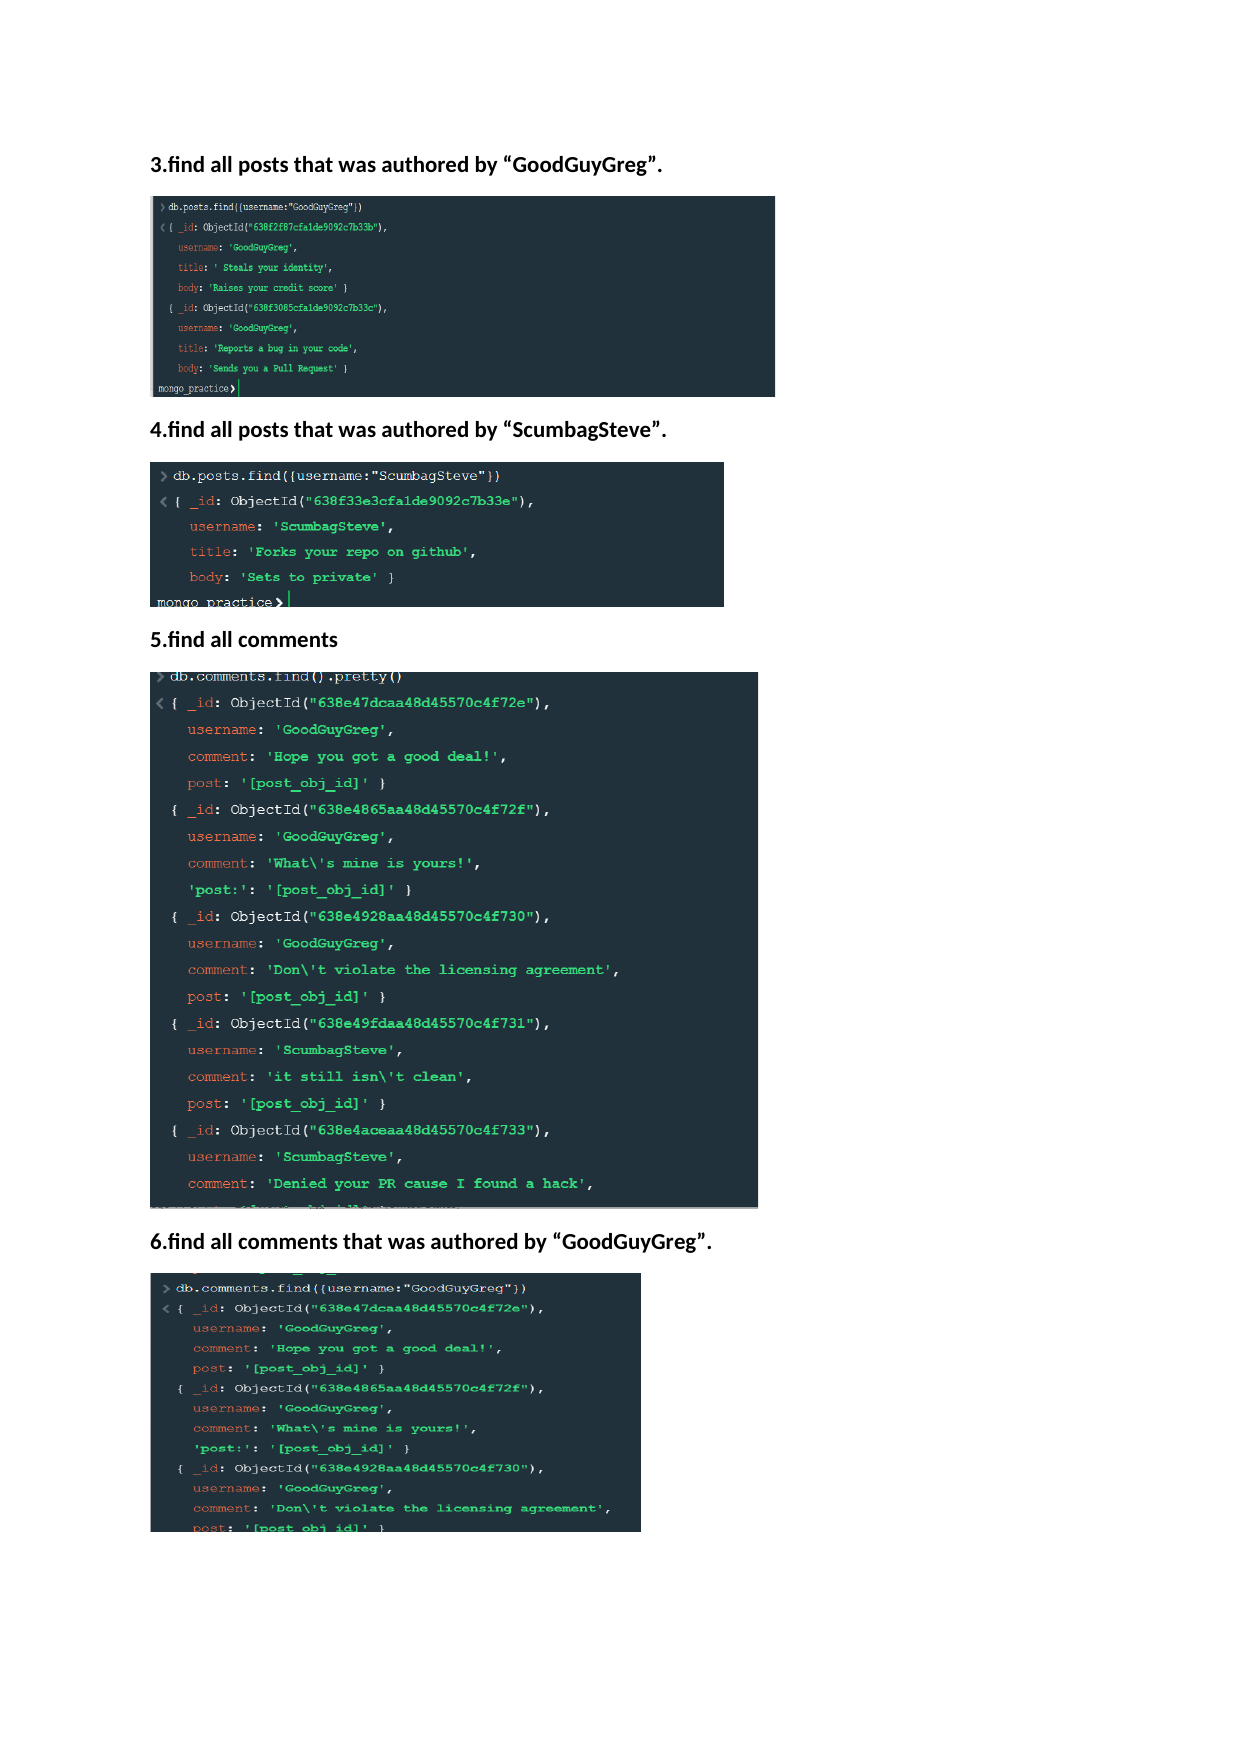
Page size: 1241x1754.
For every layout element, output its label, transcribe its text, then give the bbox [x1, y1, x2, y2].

picture [150, 462, 724, 607]
picture [150, 196, 776, 397]
picture [150, 1273, 641, 1532]
text 6.find all comments that was authored by “GoodGuyGreg”. [150, 1227, 1090, 1255]
text 3.find all posts that was authored by “GoodGuyGreg”. [150, 150, 1090, 178]
picture [150, 672, 759, 1209]
text 5.find all comments [150, 626, 1090, 654]
text 4.find all posts that was authored by “ScumbagSteve”. [150, 415, 1090, 443]
